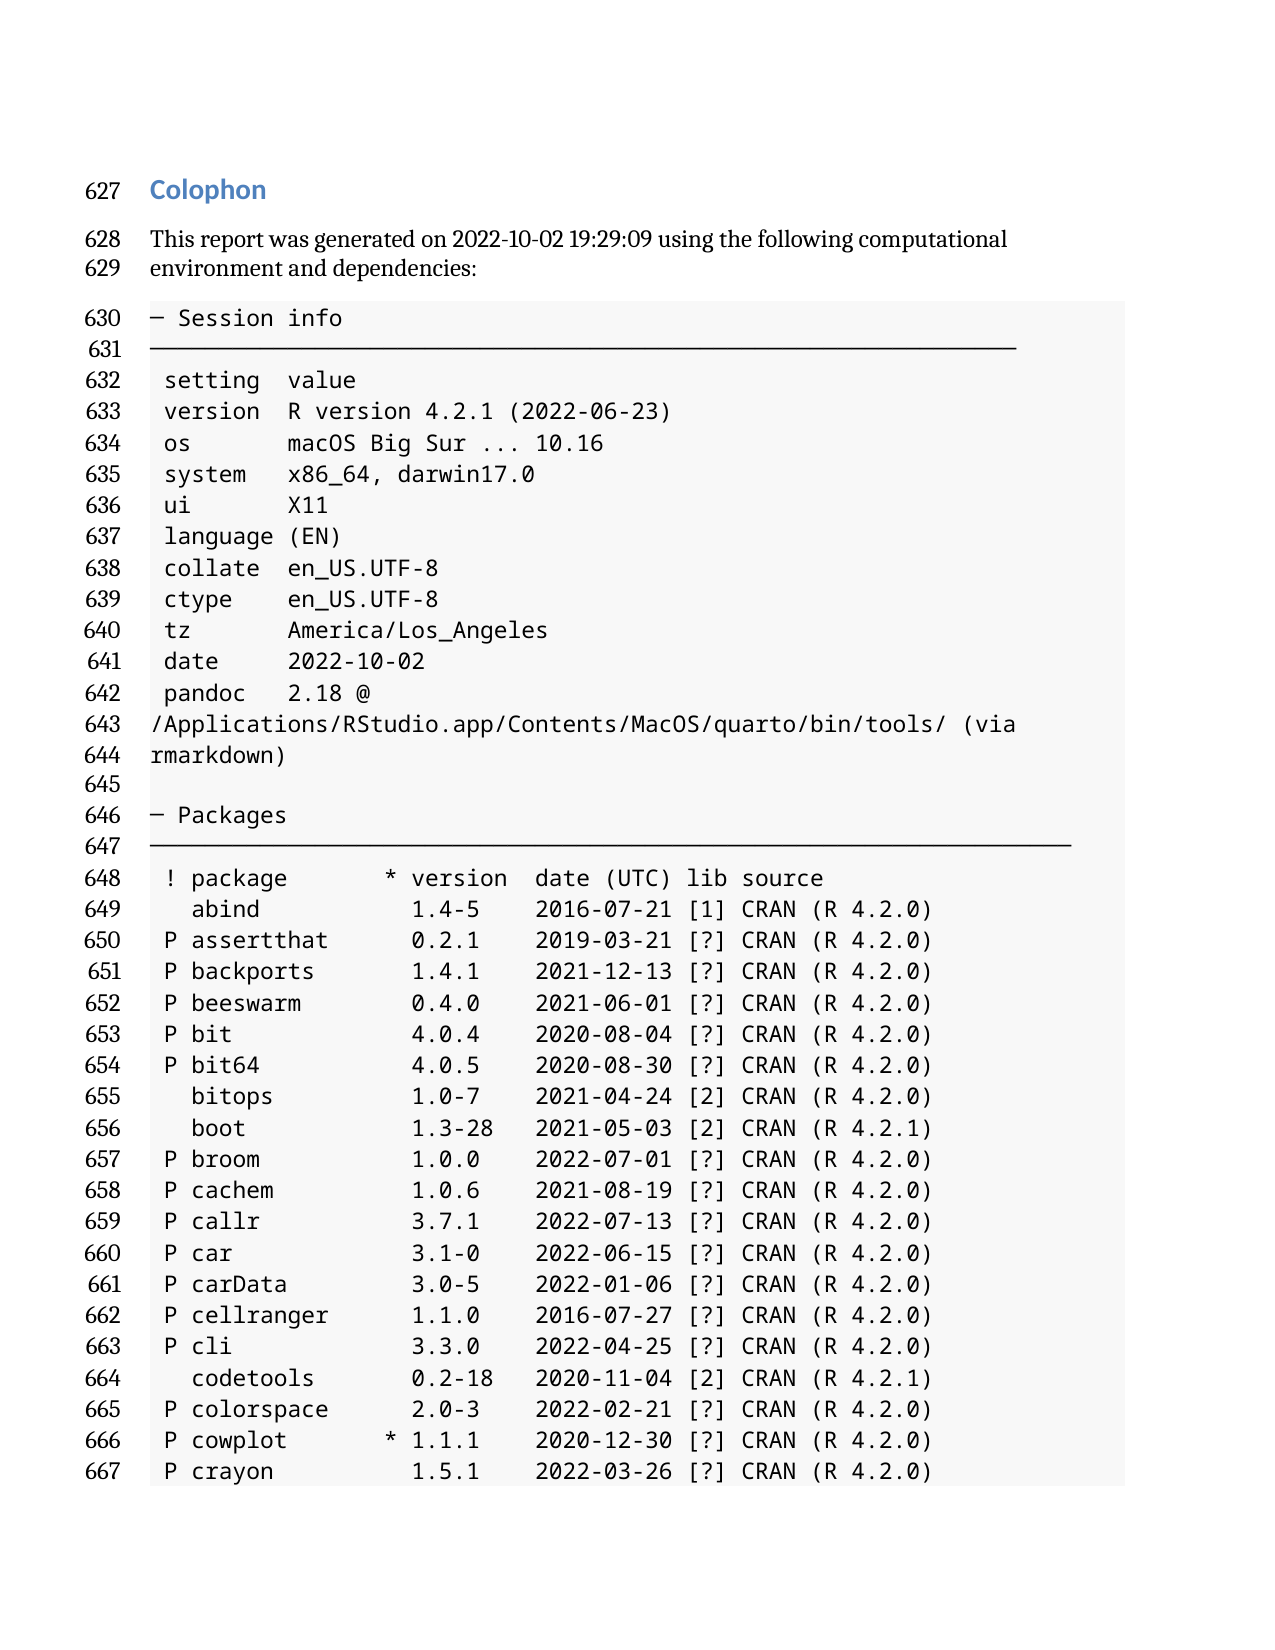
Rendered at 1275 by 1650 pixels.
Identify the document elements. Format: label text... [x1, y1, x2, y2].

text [150, 301, 1125, 1486]
text This report was generated on 2022-10-02 19:29:09 using the following computational environment and dependencies: [150, 225, 1125, 283]
subtitle Colophon [150, 171, 1125, 206]
